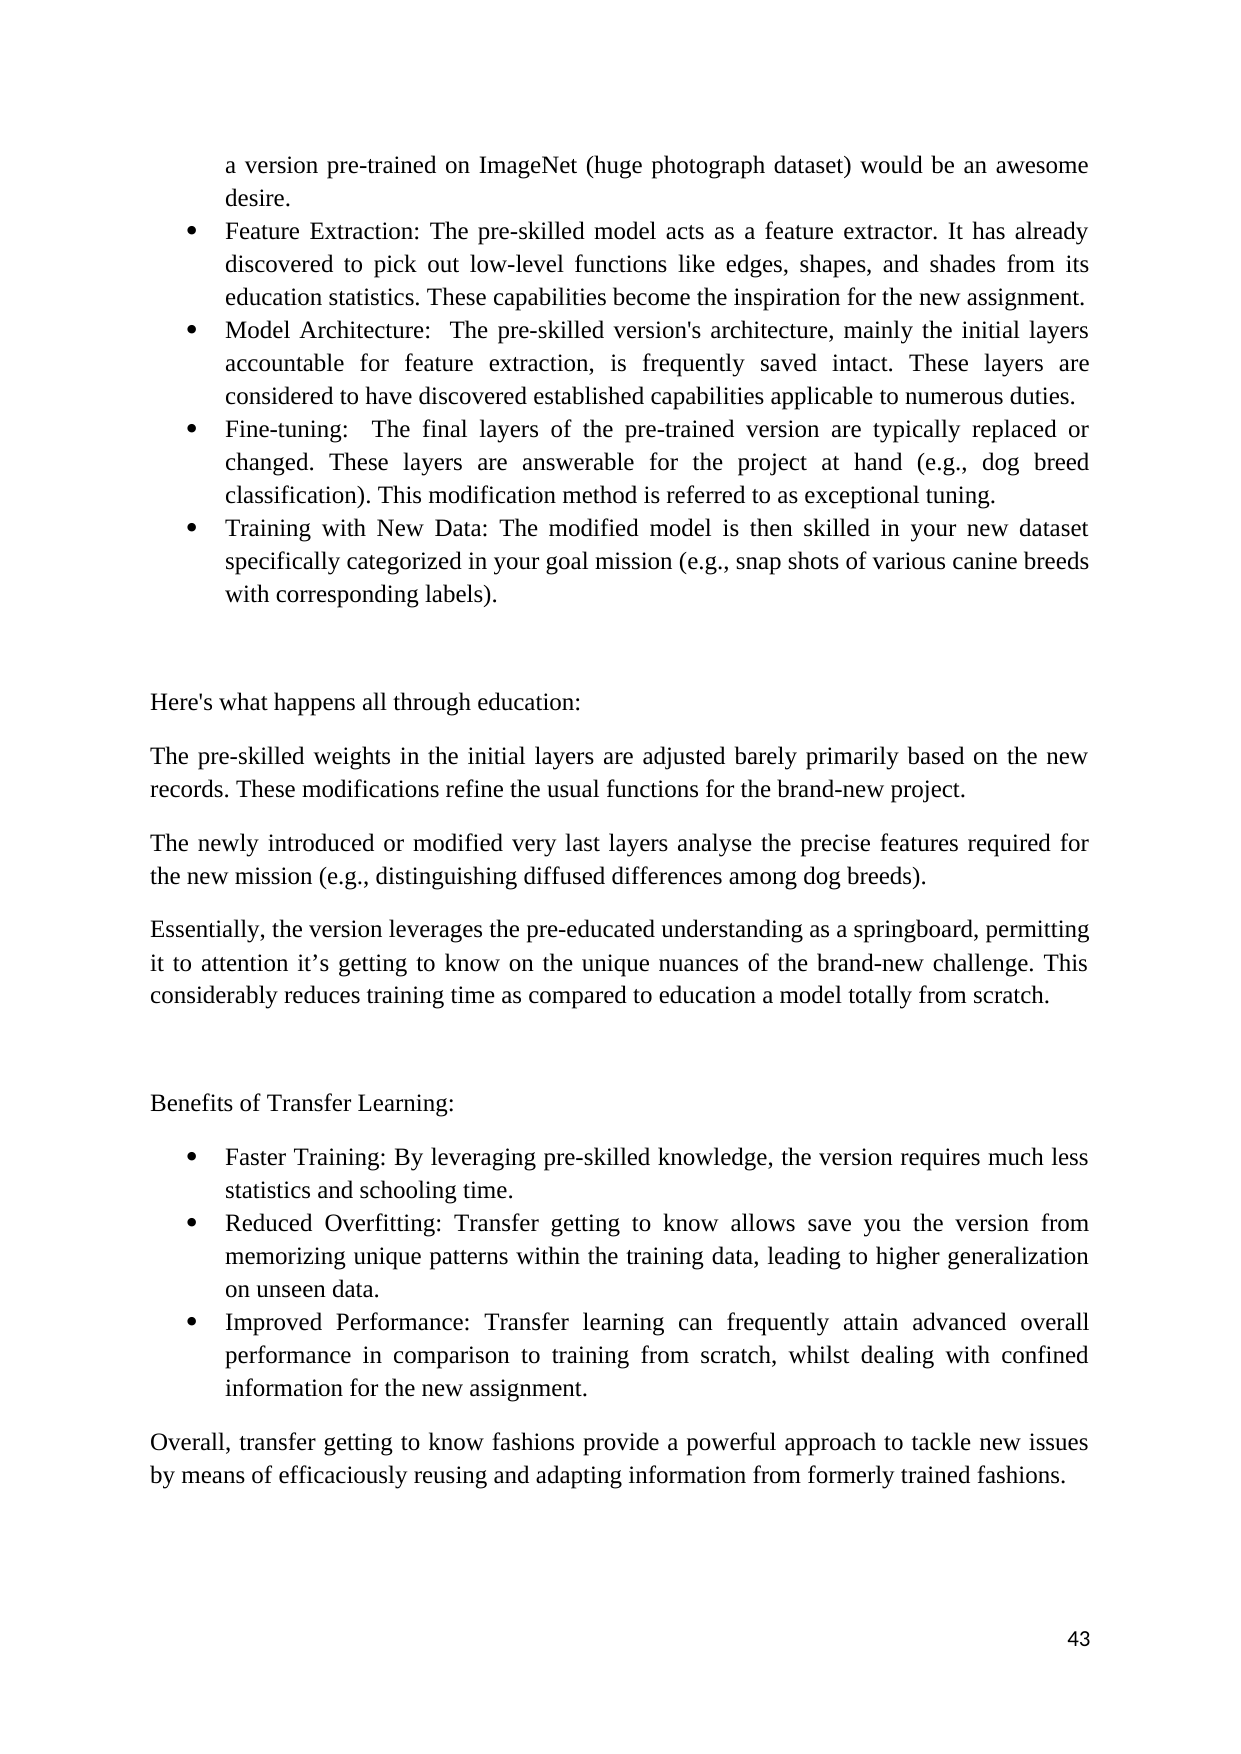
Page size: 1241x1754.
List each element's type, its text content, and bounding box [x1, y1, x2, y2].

text The pre-skilled weights in the initial layers are adjusted barely primarily based on the new records. These modifications refine the usual functions for the brand-new project. [150, 741, 1090, 803]
list Improved Performance: Transfer learning can frequently attain advanced overall performance in comparison to training from scratch, whilst dealing with confined information for the new assignment. [187, 1307, 1090, 1402]
text The newly introduced or modified very last layers analyse the precise features required for the new mission (e.g., distinguishing diffused differences among dog breeds). [150, 828, 1090, 889]
text Overall, transfer getting to know fashions provide a powerful approach to tackle new issues by means of efficaciously reusing and adapting information from formerly trained fashions. [150, 1427, 1090, 1489]
list Feature Extraction: The pre-skilled model acts as a feature extractor. It has already discovered to pick out low-level functions like edges, shapes, and shades from its education statistics. These capabilities become the inspiration for the new assignment. [187, 216, 1090, 311]
list Model Architecture: The pre-skilled version's architecture, mainly the initial layers accountable for feature extraction, is frequently saved intact. These layers are considered to have discovered established capabilities applicable to numerous duties. [187, 315, 1090, 410]
text Essentially, the version leverages the pre-educated understanding as a springboard, permitting it to attention it’s getting to know on the unique nuances of the brand-new challenge. This considerably reduces training time as compared to education a model totally from scratch. [150, 914, 1090, 1009]
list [187, 150, 1090, 212]
list Fine-tuning: The final layers of the pre-trained version are typically replaced or changed. These layers are answerable for the project at hand (e.g., dog breed classification). This modification method is referred to as exceptional tuning. [187, 414, 1090, 509]
text Here's what happens all through education: [150, 687, 1090, 716]
list Faster Training: By leveraging pre-skilled knowledge, the version requires much less statistics and schooling time. [187, 1142, 1090, 1204]
list Training with New Data: The modified model is then skilled in your new dataset specifically categorized in your goal mission (e.g., snap shots of various canine breeds with corresponding labels). [187, 513, 1090, 608]
text Benefits of Transfer Learning: [150, 1088, 1090, 1117]
list Reduced Overfitting: Transfer getting to know allows save you the version from memorizing unique patterns within the training data, leading to higher generalization on unseen data. [187, 1208, 1090, 1303]
